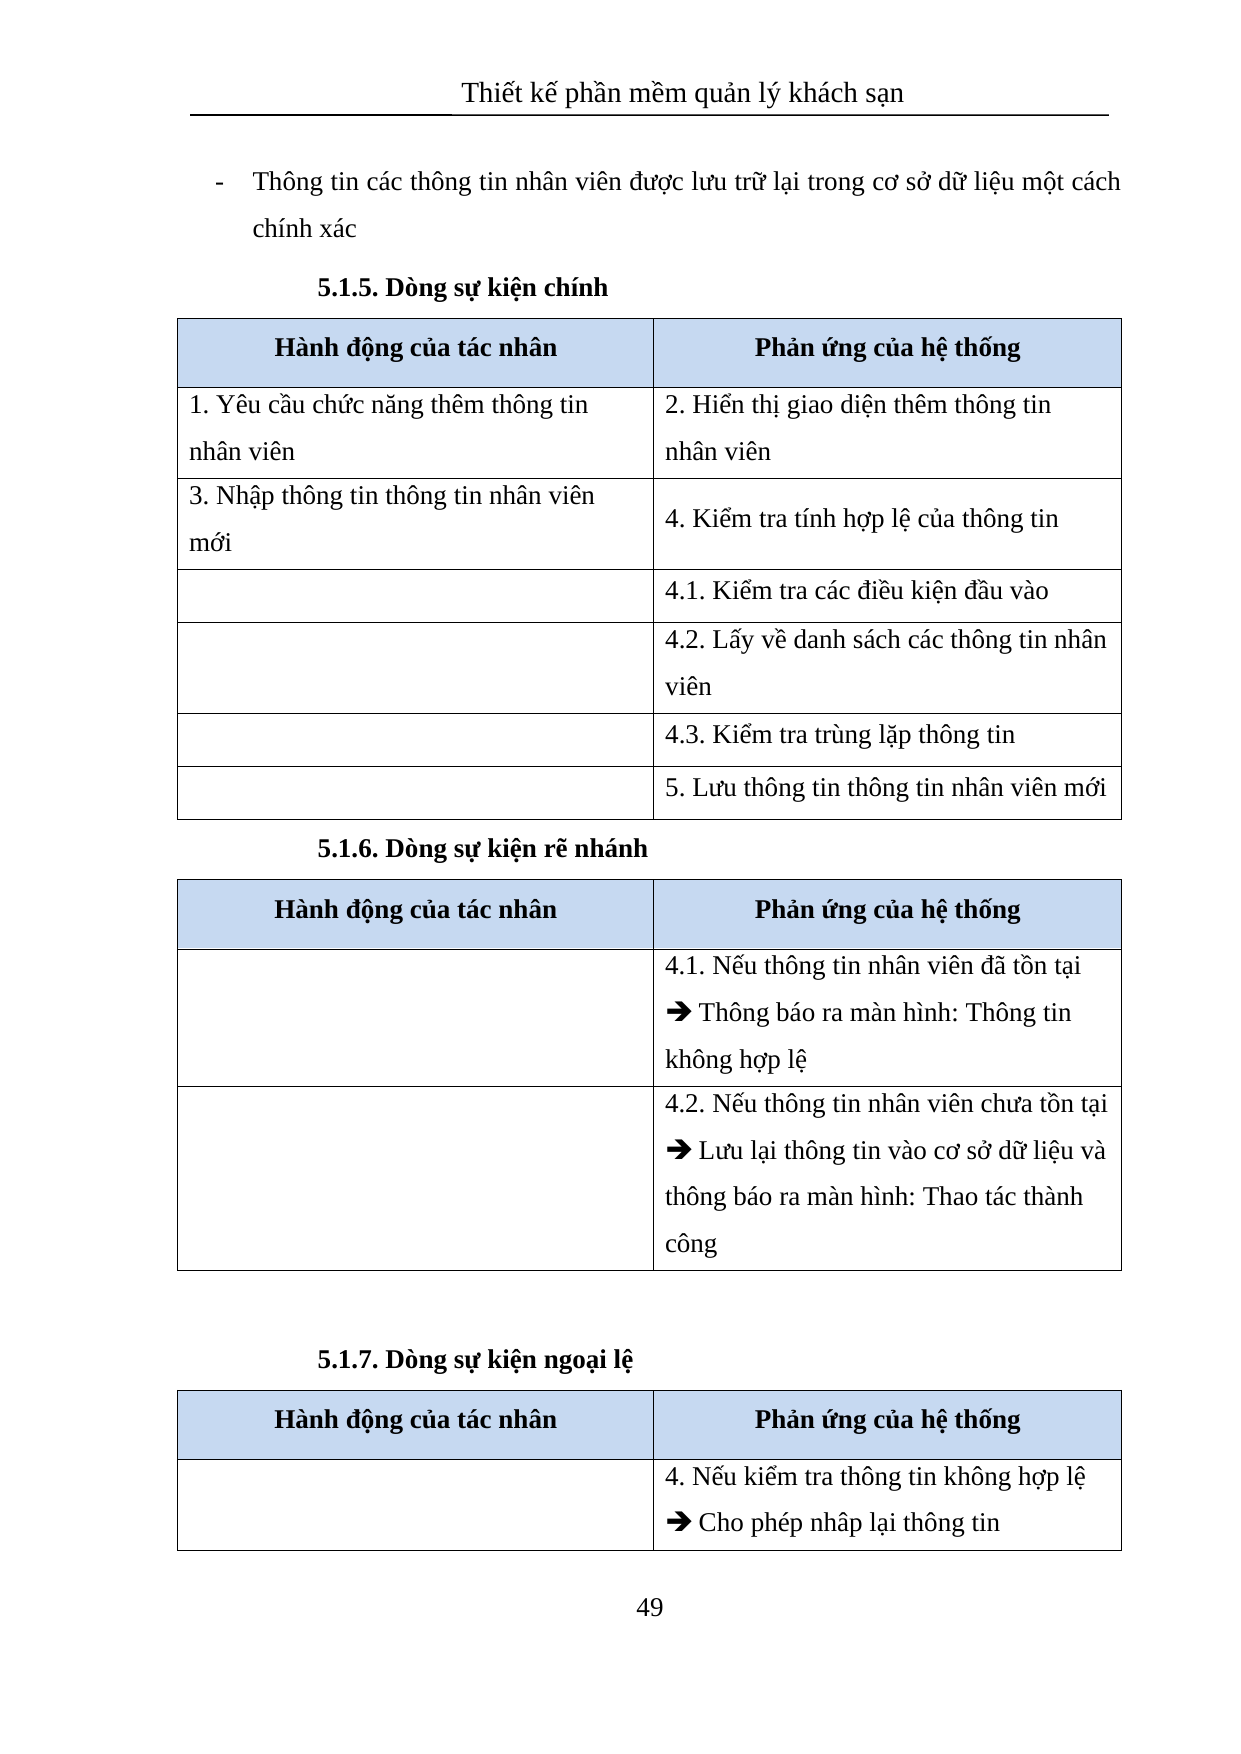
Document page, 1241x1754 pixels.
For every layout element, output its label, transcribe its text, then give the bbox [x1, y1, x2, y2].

table_cell 4. Nếu kiểm tra thông tin không hợp lệ Cho phép nhâp lại thông tin [654, 1460, 1121, 1550]
list Thông tin các thông tin nhân viên được lưu trữ lại trong cơ sở dữ liệu một cách chính xác [215, 166, 1122, 243]
text Dòng sự kiện chính [259, 271, 1122, 302]
table_cell 4.2. Nếu thông tin nhân viên chưa tồn tại Lưu lại thông tin vào cơ sở dữ liệu và thông báo ra màn hình: Thao tác thành công [654, 1087, 1121, 1270]
table_cell [178, 623, 653, 713]
table_cell 4.3. Kiểm tra trùng lặp thông tin [654, 714, 1121, 766]
table_cell 5. Lưu thông tin thông tin nhân viên mới [654, 767, 1121, 819]
table_cell [178, 570, 653, 622]
table_header Phản ứng của hệ thống [654, 1391, 1121, 1459]
text Dòng sự kiện ngoại lệ [259, 1343, 1122, 1374]
table_cell [178, 1087, 653, 1270]
table_cell 4. Kiểm tra tính hợp lệ của thông tin [654, 479, 1121, 569]
table_cell [178, 1460, 653, 1550]
table_cell 3. Nhập thông tin thông tin nhân viên mới [178, 479, 653, 569]
table_header Phản ứng của hệ thống [654, 319, 1121, 387]
table_cell [178, 767, 653, 819]
table_header Phản ứng của hệ thống [654, 880, 1121, 948]
table_header Hành động của tác nhân [178, 319, 653, 387]
table_cell 1. Yêu cầu chức năng thêm thông tin nhân viên [178, 388, 653, 478]
table_cell 4.1. Nếu thông tin nhân viên đã tồn tại Thông báo ra màn hình: Thông tin không hợp lệ [654, 950, 1121, 1086]
table_cell [178, 714, 653, 766]
table_cell [178, 950, 653, 1086]
table_cell 4.2. Lấy về danh sách các thông tin nhân viên [654, 623, 1121, 713]
text Dòng sự kiện rẽ nhánh [259, 833, 1122, 864]
table_header Hành động của tác nhân [178, 1391, 653, 1459]
table_header Hành động của tác nhân [178, 880, 653, 948]
table_cell 4.1. Kiểm tra các điều kiện đầu vào [654, 570, 1121, 622]
table_cell 2. Hiển thị giao diện thêm thông tin nhân viên [654, 388, 1121, 478]
